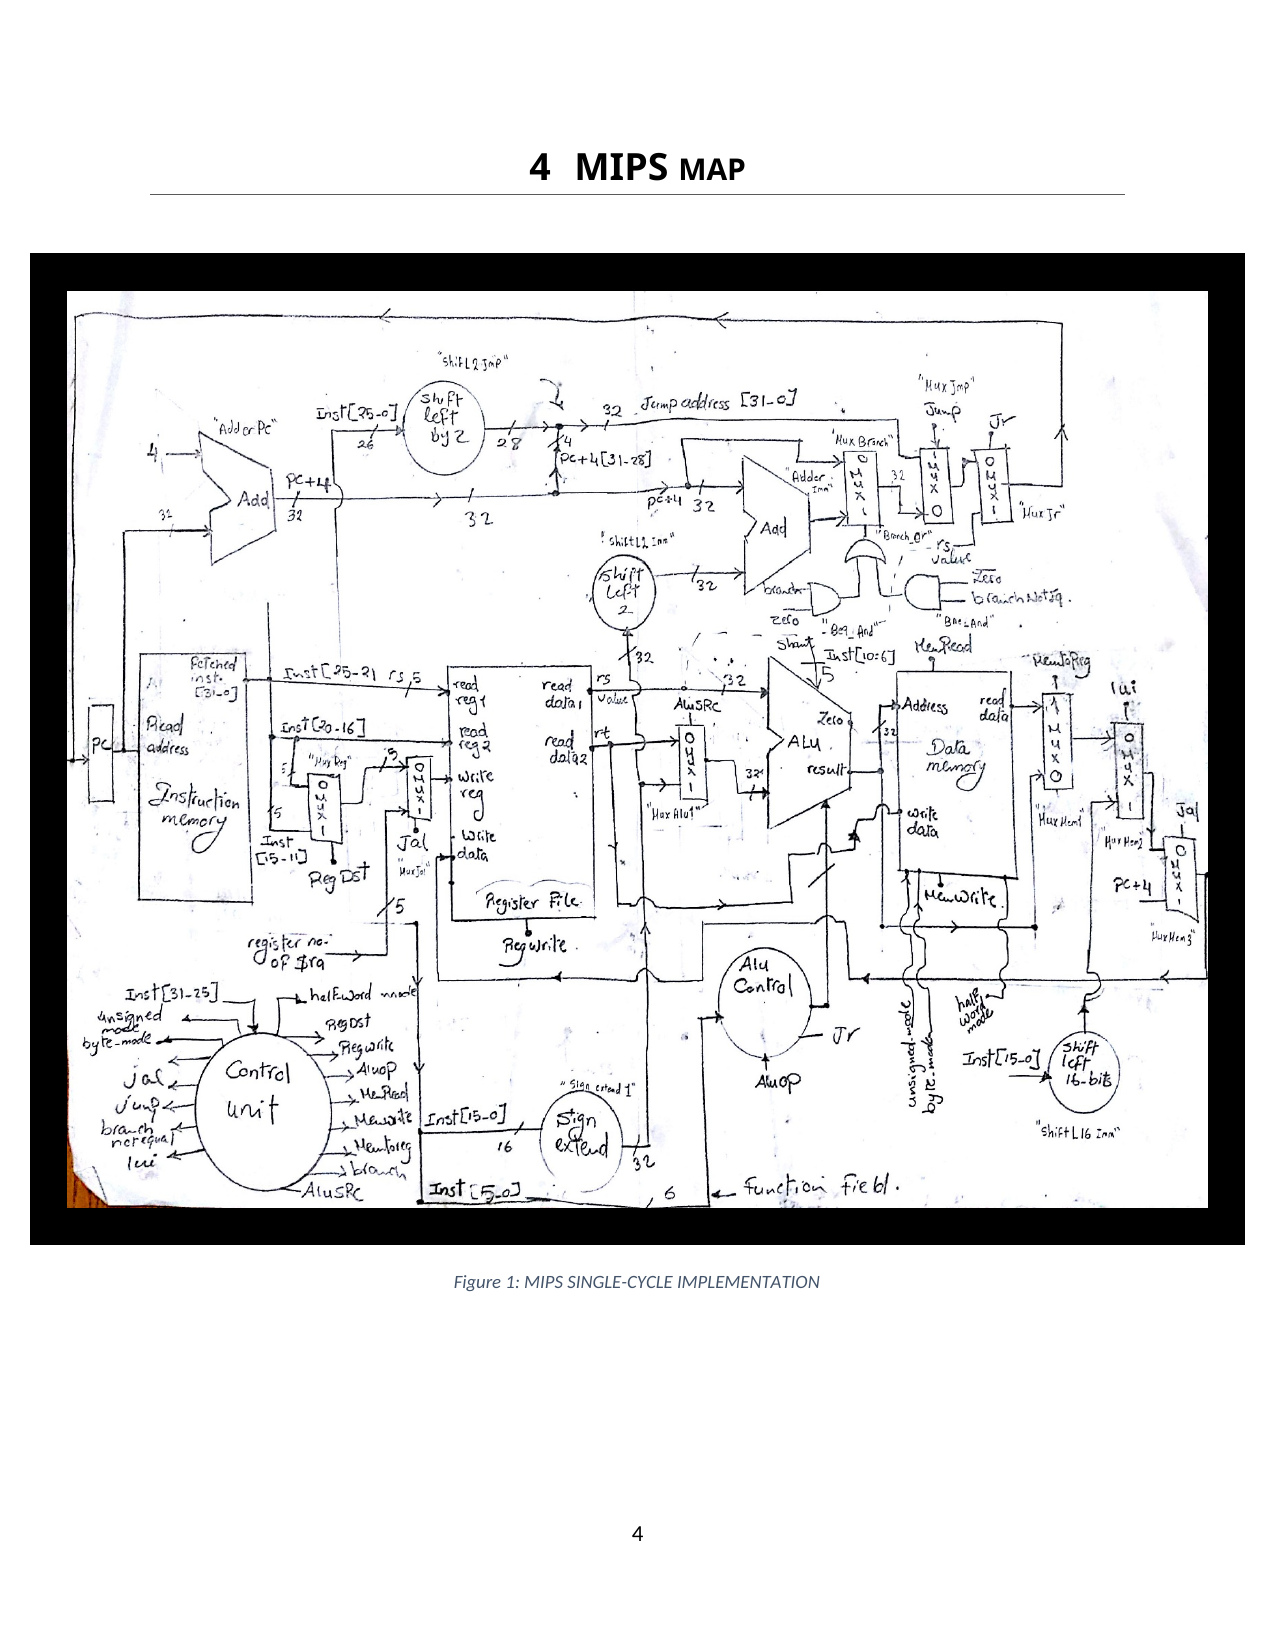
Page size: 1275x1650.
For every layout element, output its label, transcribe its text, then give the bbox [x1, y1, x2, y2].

subtitle MIPS map [150, 141, 1125, 194]
picture [67, 291, 1208, 1208]
